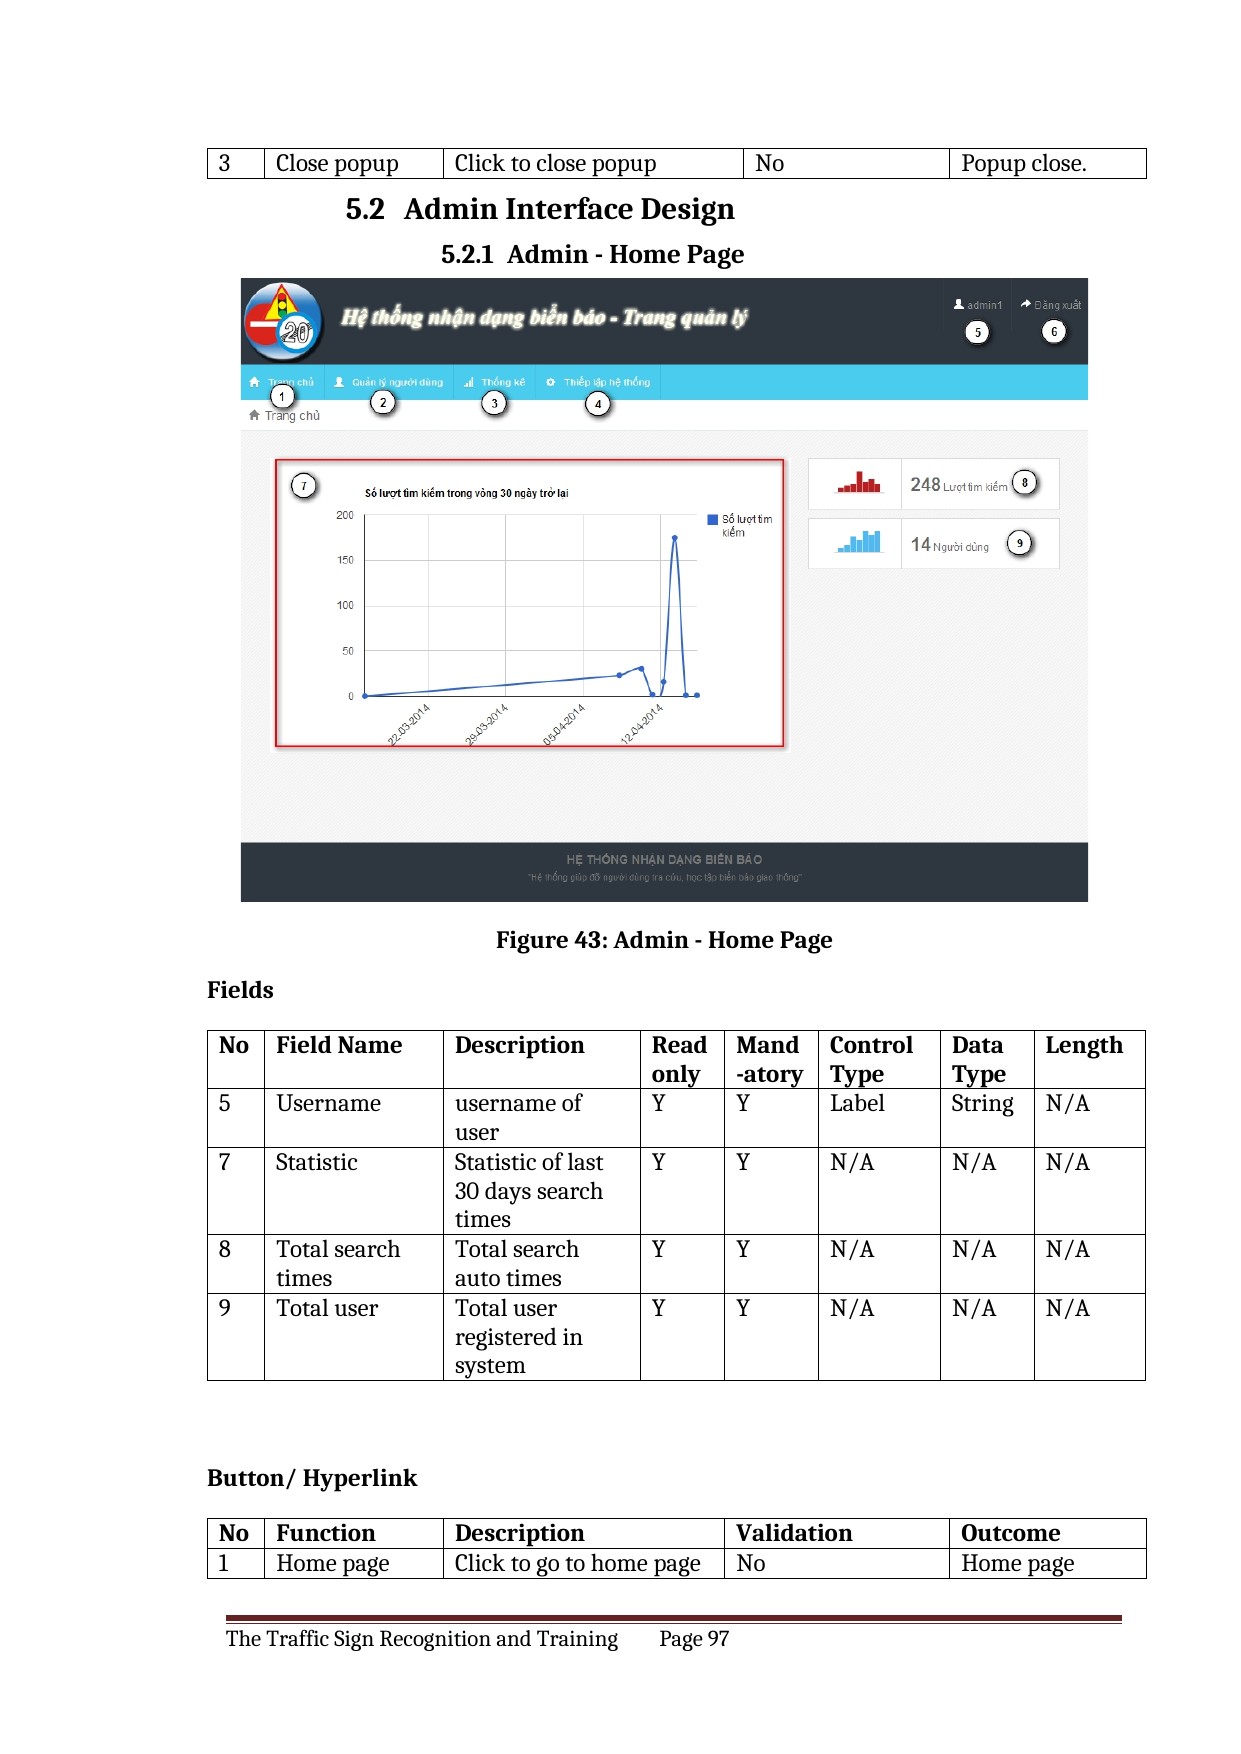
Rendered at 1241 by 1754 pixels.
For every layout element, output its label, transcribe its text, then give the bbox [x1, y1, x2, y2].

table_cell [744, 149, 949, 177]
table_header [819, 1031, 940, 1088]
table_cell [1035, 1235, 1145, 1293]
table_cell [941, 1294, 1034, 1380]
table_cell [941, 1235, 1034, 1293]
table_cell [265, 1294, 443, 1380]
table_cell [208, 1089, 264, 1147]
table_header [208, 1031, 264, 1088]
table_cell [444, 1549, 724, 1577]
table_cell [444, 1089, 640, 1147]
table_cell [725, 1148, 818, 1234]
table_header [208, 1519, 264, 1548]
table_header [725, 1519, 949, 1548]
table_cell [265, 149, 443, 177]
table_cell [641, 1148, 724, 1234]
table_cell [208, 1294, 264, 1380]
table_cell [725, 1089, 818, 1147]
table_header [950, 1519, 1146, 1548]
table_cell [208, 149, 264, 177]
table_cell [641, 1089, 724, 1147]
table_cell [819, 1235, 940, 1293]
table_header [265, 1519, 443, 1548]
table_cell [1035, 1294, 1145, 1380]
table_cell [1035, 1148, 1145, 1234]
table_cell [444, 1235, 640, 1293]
subtitle Admin - Home Page [441, 239, 1122, 271]
text Fields [207, 976, 1122, 1005]
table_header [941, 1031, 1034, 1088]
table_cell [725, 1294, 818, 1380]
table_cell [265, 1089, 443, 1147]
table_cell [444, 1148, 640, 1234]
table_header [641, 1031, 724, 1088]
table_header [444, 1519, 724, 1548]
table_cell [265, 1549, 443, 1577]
text Figure 43: Admin - Home Page [207, 926, 1122, 955]
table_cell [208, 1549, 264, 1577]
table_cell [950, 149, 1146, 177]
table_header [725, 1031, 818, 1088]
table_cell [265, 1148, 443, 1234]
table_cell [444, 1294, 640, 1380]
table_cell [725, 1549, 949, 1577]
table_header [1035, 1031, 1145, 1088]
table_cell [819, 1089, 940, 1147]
text Button/ Hyperlink [207, 1464, 1122, 1493]
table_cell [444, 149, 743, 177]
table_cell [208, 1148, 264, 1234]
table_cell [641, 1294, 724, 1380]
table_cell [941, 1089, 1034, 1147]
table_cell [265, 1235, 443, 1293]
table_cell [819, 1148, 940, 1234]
subtitle Admin Interface Design [385, 191, 1122, 227]
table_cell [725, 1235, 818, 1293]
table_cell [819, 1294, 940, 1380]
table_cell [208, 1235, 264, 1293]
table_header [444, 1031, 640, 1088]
picture [240, 278, 1089, 902]
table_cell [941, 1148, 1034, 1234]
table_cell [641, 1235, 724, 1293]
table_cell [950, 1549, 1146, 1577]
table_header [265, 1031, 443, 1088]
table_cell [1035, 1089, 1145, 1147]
